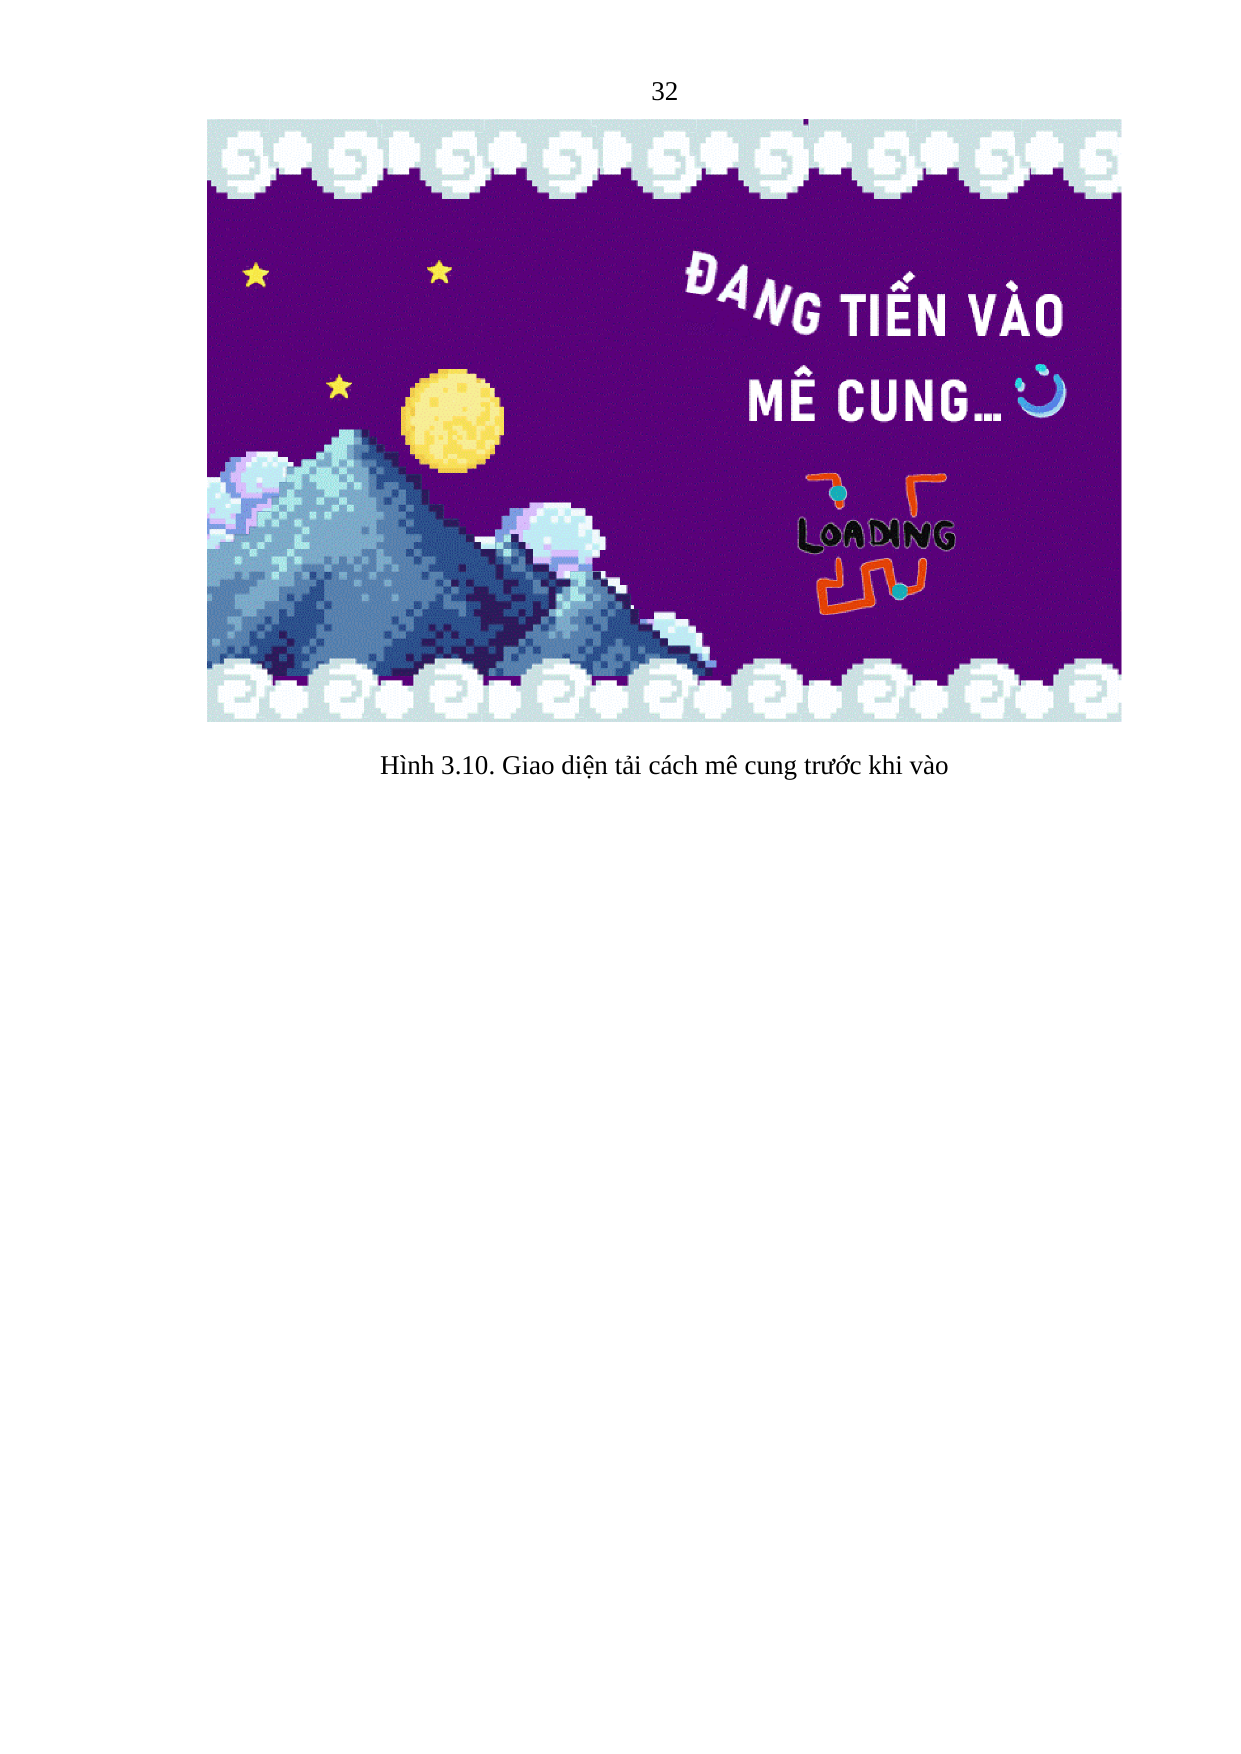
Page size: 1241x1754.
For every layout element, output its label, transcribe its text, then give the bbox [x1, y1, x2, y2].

text Hình 3.10. Giao diện tải cách mê cung trước khi vào [207, 749, 1122, 780]
picture [206, 118, 1123, 722]
